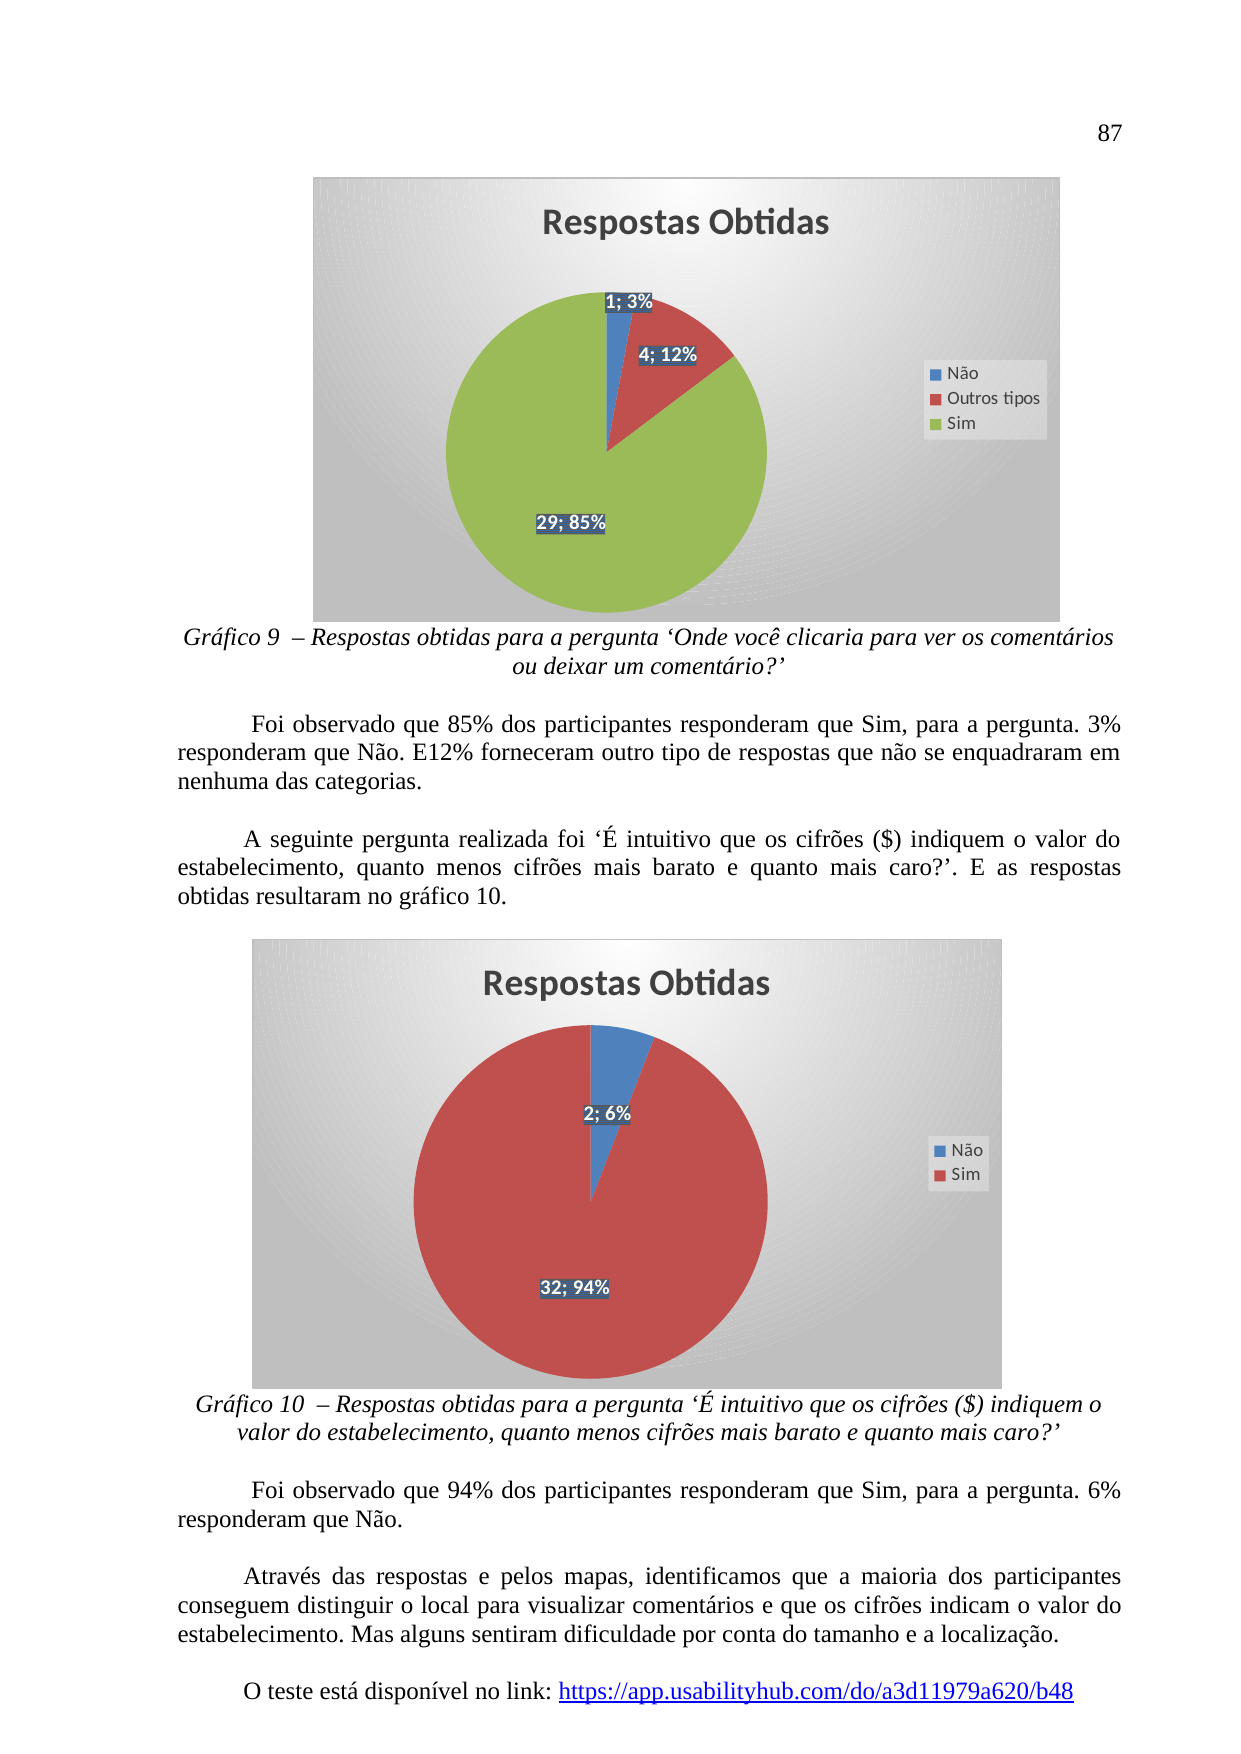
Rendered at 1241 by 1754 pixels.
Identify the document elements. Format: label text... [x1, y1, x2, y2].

text Foi observado que 85% dos participantes responderam que Sim, para a pergunta. 3% responderam que Não. E12% forneceram outro tipo de respostas que não se enquadraram em nenhuma das categorias. [177, 709, 1122, 795]
text A seguinte pergunta realizada foi ‘É intuitivo que os cifrões ($) indiquem o valor do estabelecimento, quanto menos cifrões mais barato e quanto mais caro?’. E as respostas obtidas resultaram no gráfico 10. [177, 824, 1122, 910]
text Gráfico 9 – Respostas obtidas para a pergunta ‘Onde você clicaria para ver os comentários ou deixar um comentário?’ [177, 622, 1122, 680]
text Foi observado que 94% dos participantes responderam que Sim, para a pergunta. 6% responderam que Não. [177, 1475, 1122, 1532]
text O teste está disponível no link: https://app.usabilityhub.com/do/a3d11979a620/b48 [177, 1676, 1122, 1705]
text Gráfico 10 – Respostas obtidas para a pergunta ‘É intuitivo que os cifrões ($) indiquem o valor do estabelecimento, quanto menos cifrões mais barato e quanto mais caro?’ [177, 1389, 1122, 1446]
text Através das respostas e pelos mapas, identificamos que a maioria dos participantes conseguem distinguir o local para visualizar comentários e que os cifrões indicam o valor do estabelecimento. Mas alguns sentiram dificuldade por conta do tamanho e a localização. [177, 1561, 1122, 1647]
